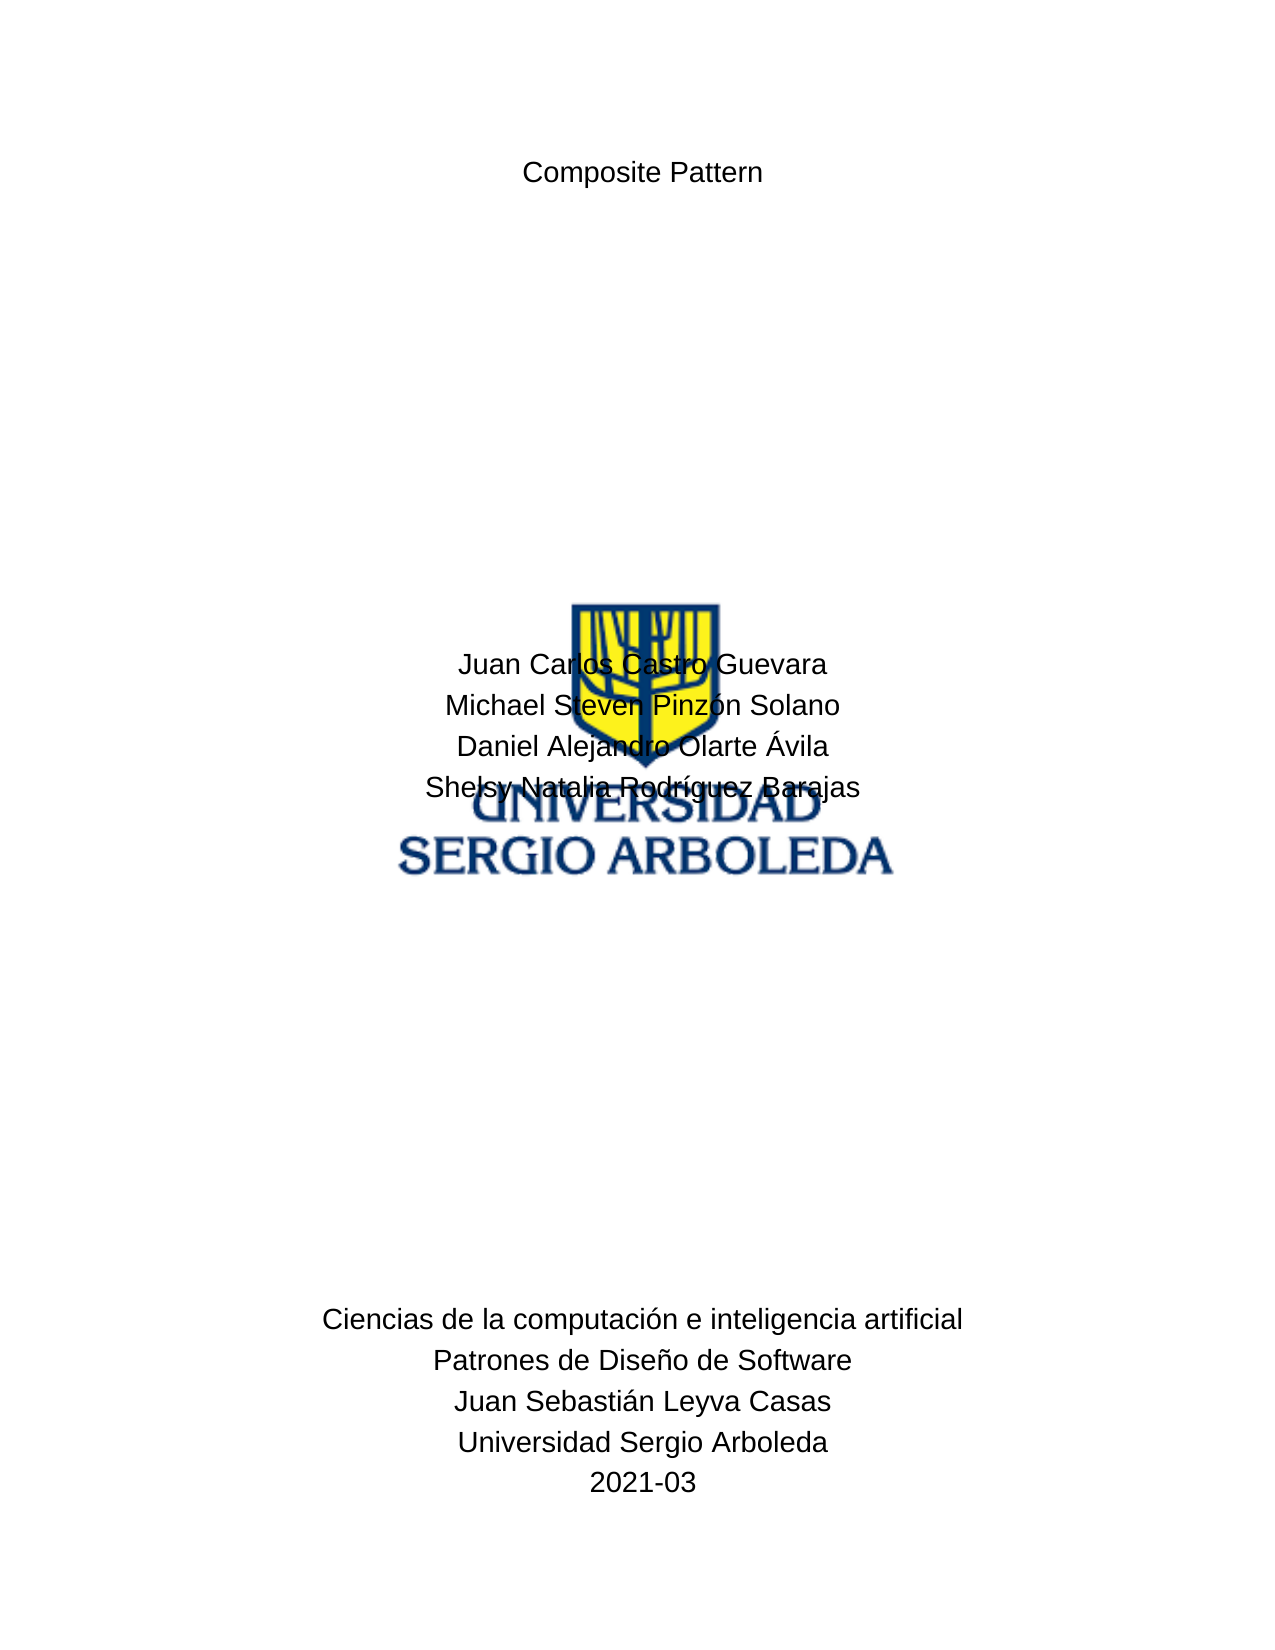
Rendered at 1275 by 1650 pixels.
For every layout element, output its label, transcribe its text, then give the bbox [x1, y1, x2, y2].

text Composite Pattern [188, 156, 1098, 189]
title Michael Steven Pinzón Solano [188, 688, 1098, 721]
title Daniel Alejandro Olarte Ávila [188, 729, 1098, 762]
picture [355, 803, 938, 929]
picture [355, 762, 938, 769]
title Juan Carlos Castro Guevara [188, 647, 1098, 680]
title Patrones de Diseño de Software [188, 1343, 1098, 1376]
picture [355, 721, 938, 729]
title Juan Sebastián Leyva Casas [188, 1384, 1098, 1417]
title Universidad Sergio Arboleda [188, 1424, 1098, 1458]
picture [355, 680, 938, 688]
title Shelsy Natalia Rodríguez Barajas [188, 769, 1098, 803]
title Ciencias de la computación e inteligencia artificial [188, 1302, 1098, 1335]
title 2021-03 [188, 1466, 1098, 1499]
picture [355, 551, 938, 647]
